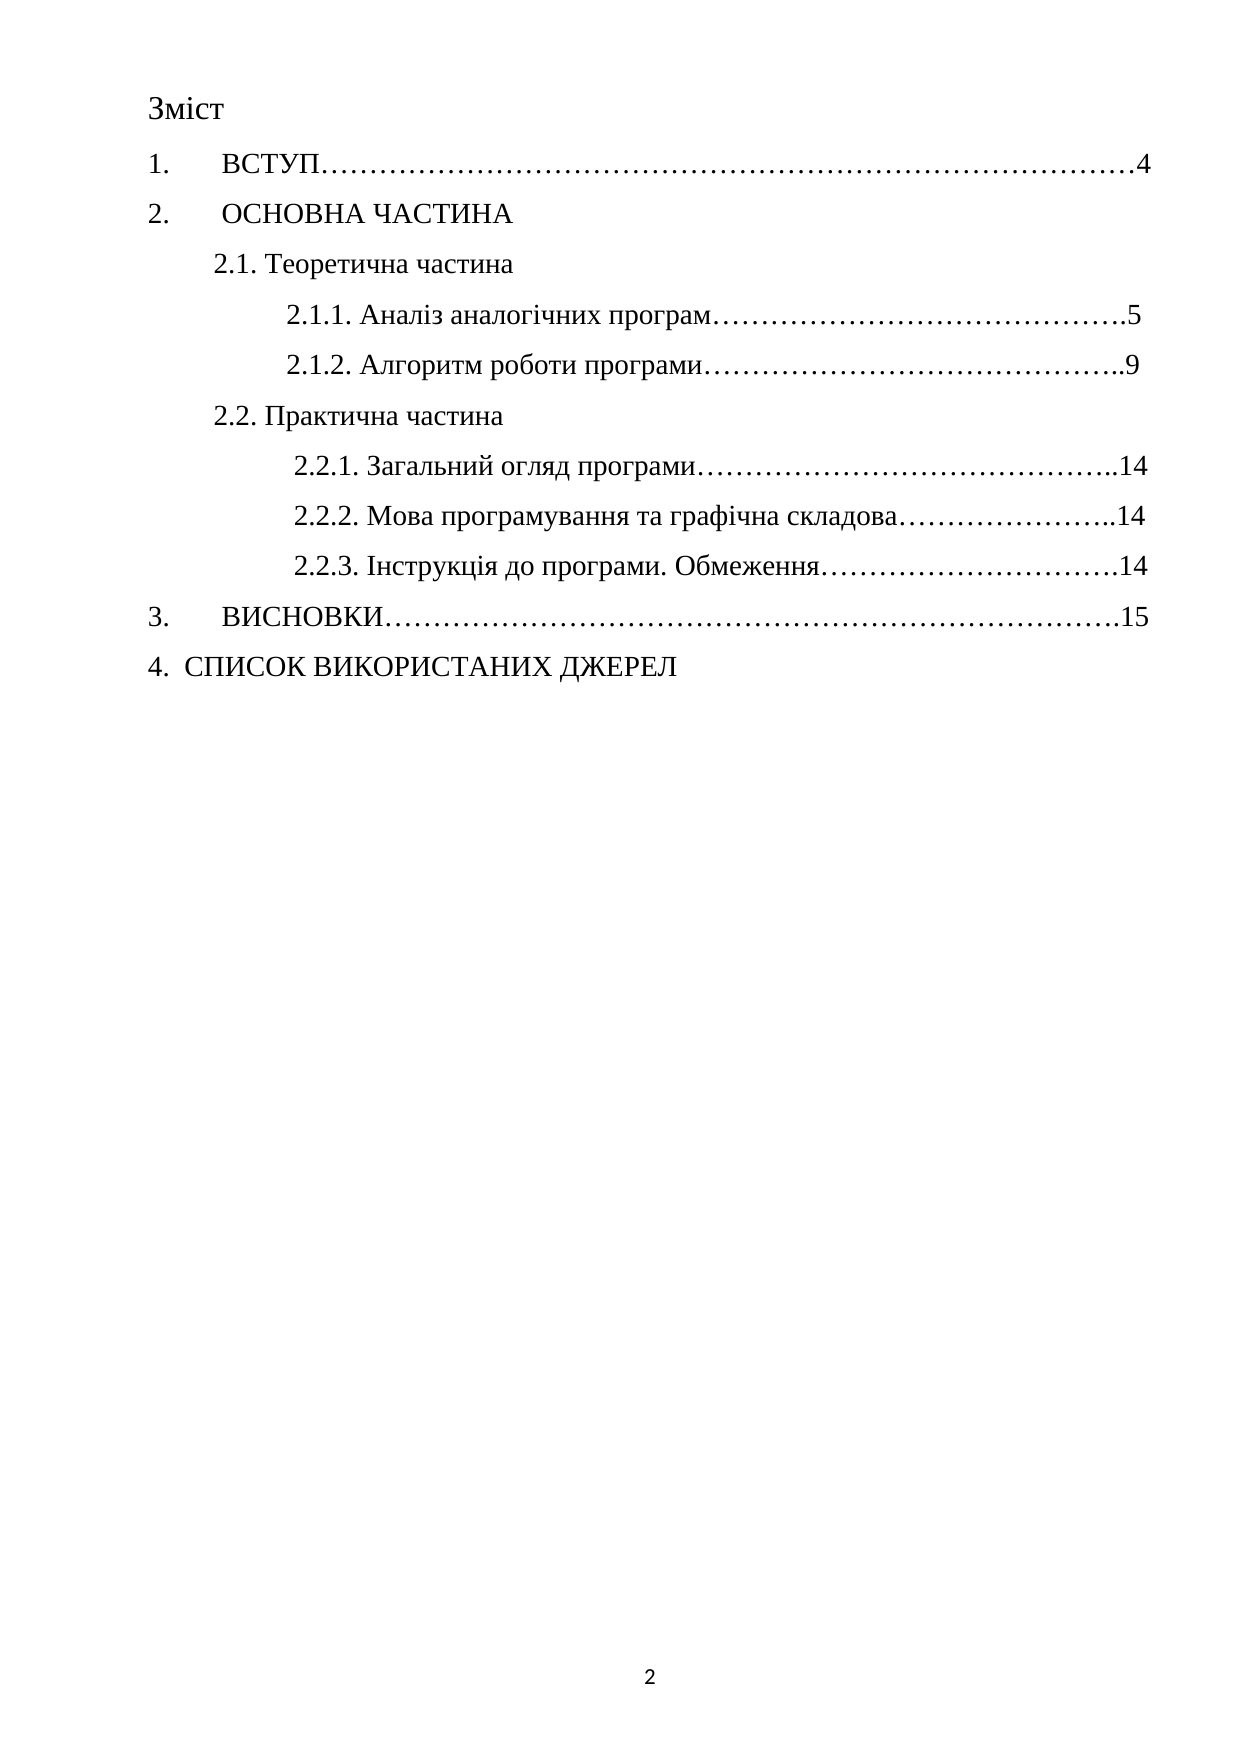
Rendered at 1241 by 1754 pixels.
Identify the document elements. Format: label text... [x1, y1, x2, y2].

text 2.1.1. Аналіз аналогічних програм…………………………………….5 [148, 297, 1152, 331]
text 2.2.2. Мова програмування та графічна складова…………………..14 [148, 498, 1152, 532]
text 3. ВИСНОВКИ………………………………………………………………….15 [148, 599, 1152, 632]
text 2.2.3. Інструкція до програми. Обмеження………………………….14 [148, 548, 1152, 582]
text 2.2. Практична частина [148, 398, 1152, 431]
text 2.1. Теоретична частина [148, 247, 1152, 280]
text 1. ВСТУП…………………………………………………………………………4 [148, 146, 1152, 179]
text 4. СПИСОК ВИКОРИСТАНИХ ДЖЕРЕЛ [148, 649, 1152, 683]
text 2.2.1. Загальний огляд програми……………………………………..14 [148, 448, 1152, 481]
text 2. ОСНОВНА ЧАСТИНА [148, 196, 1152, 230]
text Зміст [148, 88, 1152, 127]
text 2.1.2. Алгоритм роботи програми……………………………………..9 [148, 347, 1152, 381]
